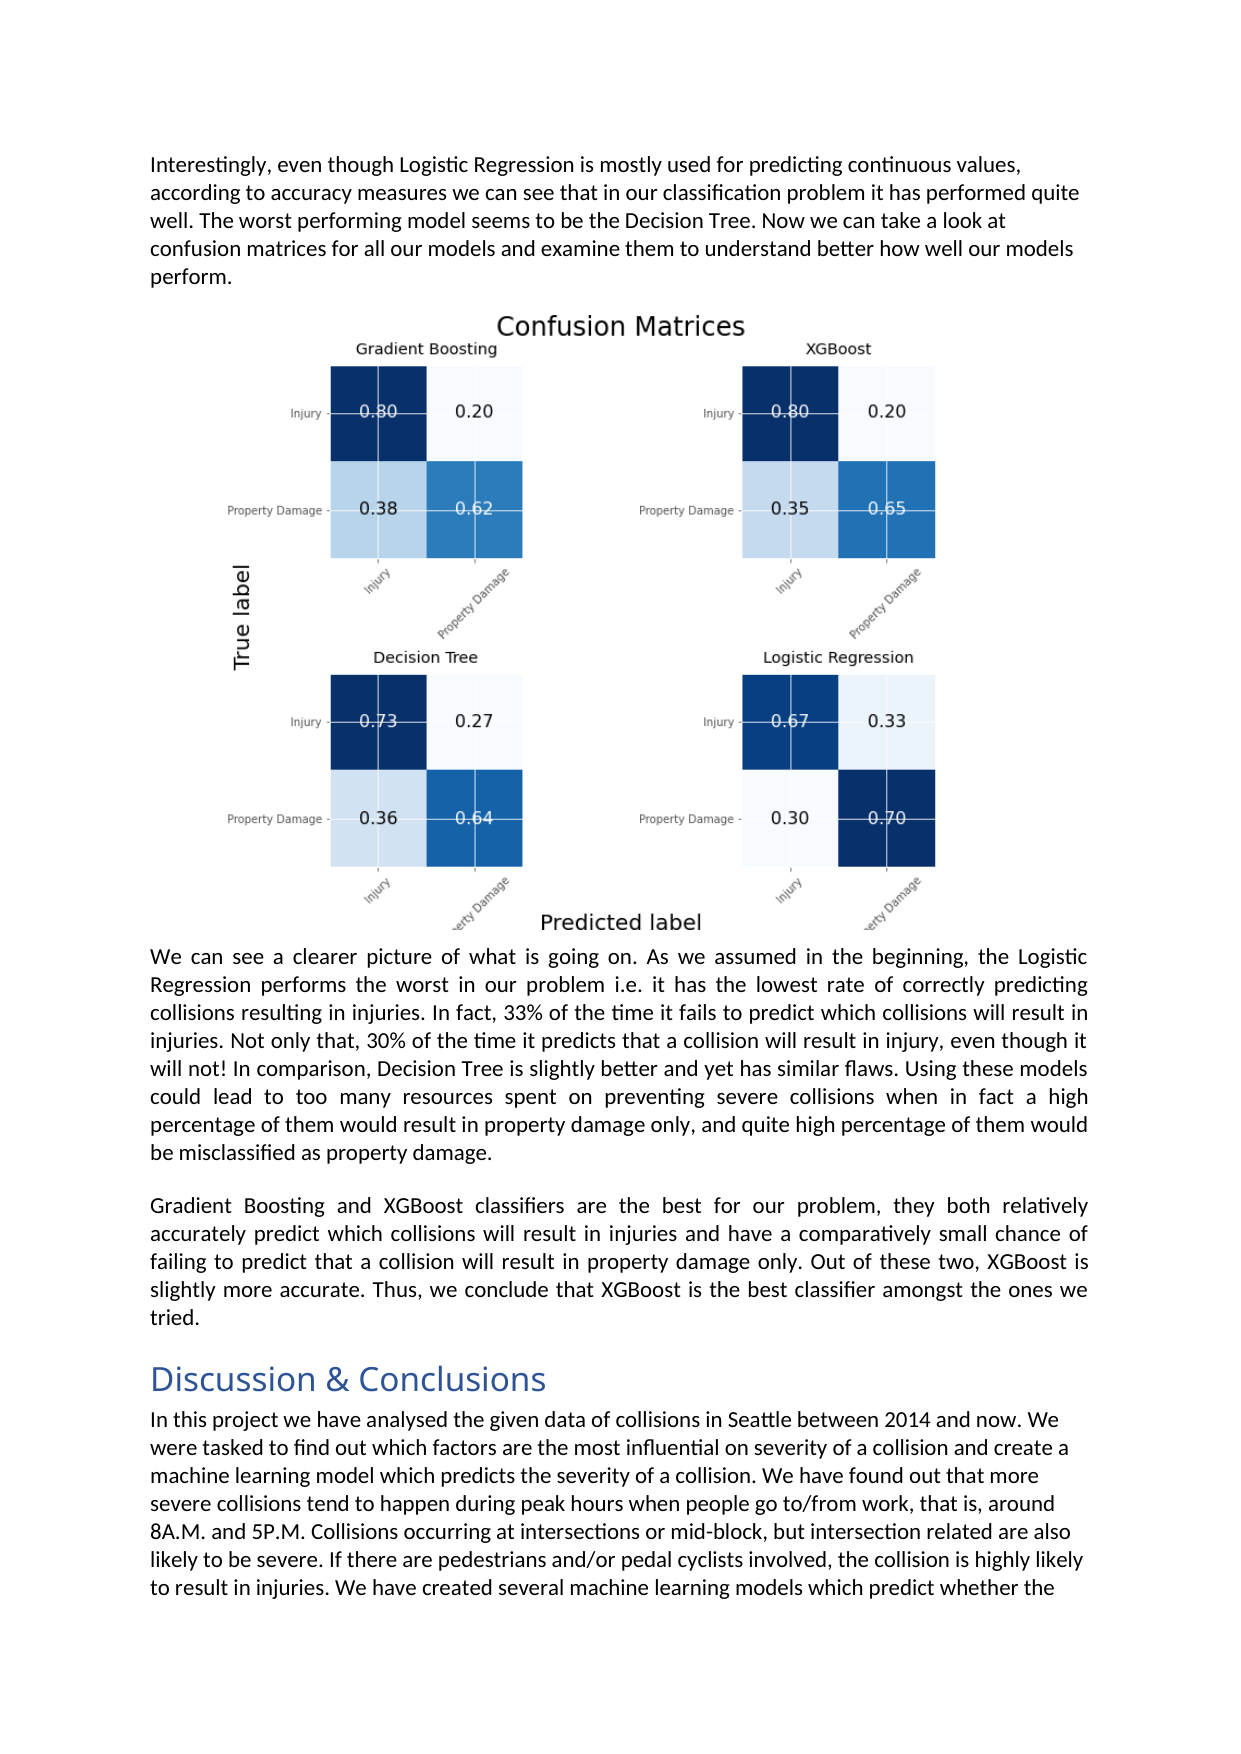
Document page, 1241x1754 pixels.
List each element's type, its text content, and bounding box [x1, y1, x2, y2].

text We can see a clearer picture of what is going on. As we assumed in the beginning, the Logistic Regression performs the worst in our problem i.e. it has the lowest rate of correctly predicting collisions resulting in injuries. In fact, 33% of the time it fails to predict which collisions will result in injuries. Not only that, 30% of the time it predicts that a collision will result in injury, even though it will not! In comparison, Decision Tree is slightly better and yet has similar flaws. Using these models could lead to too many resources spent on preventing severe collisions when in fact a high percentage of them would result in property damage only, and quite high percentage of them would be misclassified as property damage. [150, 942, 1090, 1166]
text Interestingly, even though Logistic Regression is mostly used for predicting continuous values, according to accuracy measures we can see that in our classification problem it has performed quite well. The worst performing model seems to be the Decision Tree. Now we can take a look at confusion matrices for all our models and examine them to understand better how well our models perform. [150, 150, 1090, 290]
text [150, 1405, 1090, 1601]
picture [150, 302, 1091, 930]
subtitle Discussion & Conclusions [150, 1356, 1090, 1402]
text Gradient Boosting and XGBoost classifiers are the best for our problem, they both relatively accurately predict which collisions will result in injuries and have a comparatively small chance of failing to predict that a collision will result in property damage only. Out of these two, XGBoost is slightly more accurate. Thus, we conclude that XGBoost is the best classifier amongst the ones we tried. [150, 1191, 1090, 1331]
